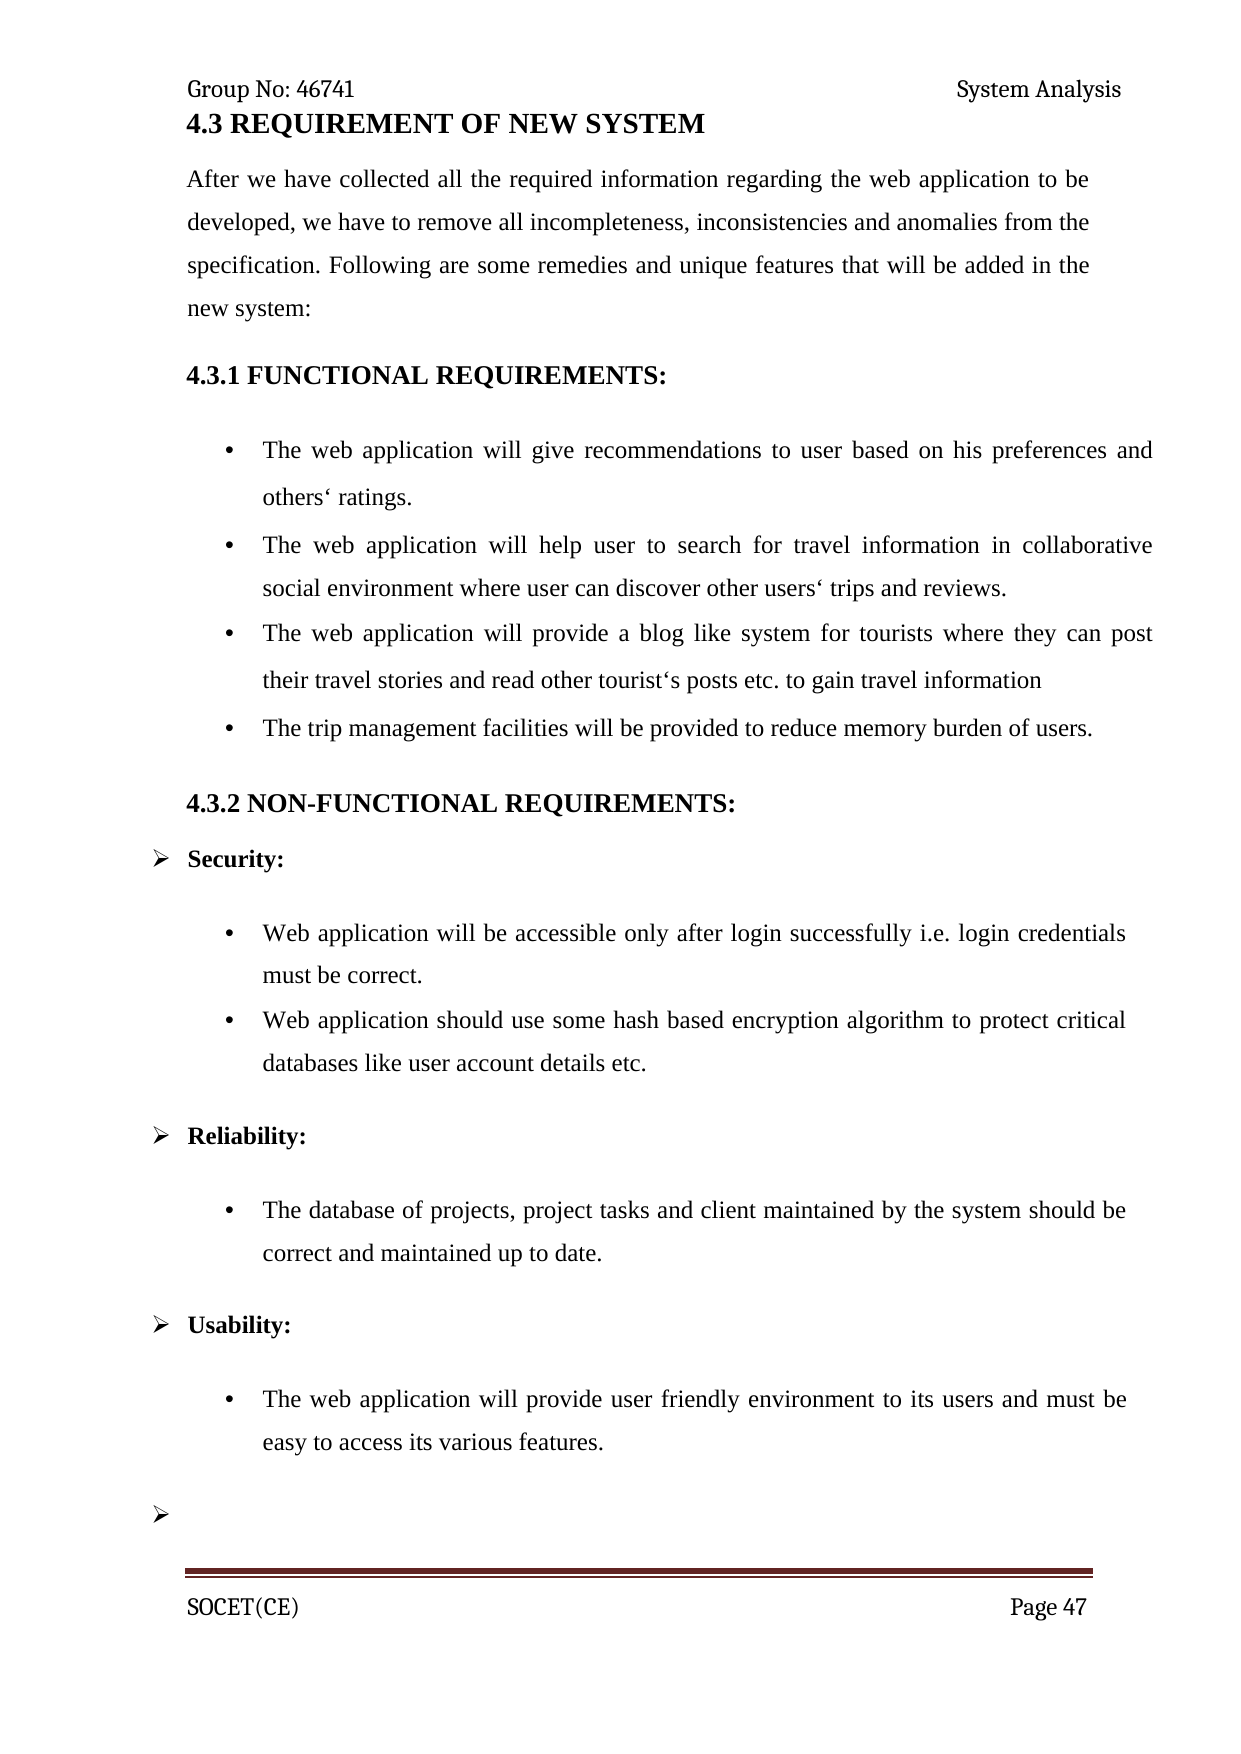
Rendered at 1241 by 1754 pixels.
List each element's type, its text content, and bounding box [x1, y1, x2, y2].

list Web application should use some hash based encryption algorithm to protect critical databases like user account details etc. [225, 1005, 1128, 1077]
list Security: [151, 844, 1178, 873]
list The trip management facilities will be provided to reduce memory burden of users. [225, 713, 1154, 742]
text After we have collected all the required information regarding the web application to be developed, we have to remove all incompleteness, inconsistencies and anomalies from the specification. Following are some remedies and unique features that will be added in the new system: [186, 164, 1090, 321]
list The database of projects, project tasks and client maintained by the system should be correct and maintained up to date. [225, 1195, 1128, 1266]
list The web application will provide a blog like system for tourists where they can post their travel stories and read other tourist‘s posts etc. to gain travel information [225, 618, 1154, 694]
list Reliability: [151, 1121, 1178, 1150]
text 4.3.2 NON-FUNCTIONAL REQUIREMENTS: [186, 788, 1178, 819]
list Web application will be accessible only after login successfully i.e. login credentials must be correct. [225, 918, 1128, 989]
text 4.3.1 FUNCTIONAL REQUIREMENTS: [186, 359, 1178, 391]
subtitle 4.3 REQUIREMENT OF NEW SYSTEM [186, 106, 1172, 139]
list The web application will give recommendations to user based on his preferences and others‘ ratings. [225, 435, 1154, 511]
list The web application will help user to search for travel information in collaborative social environment where user can discover other users‘ trips and reviews. [225, 530, 1154, 602]
list Usability: [151, 1311, 1178, 1339]
list The web application will provide user friendly environment to its users and must be easy to access its various features. [225, 1384, 1128, 1456]
